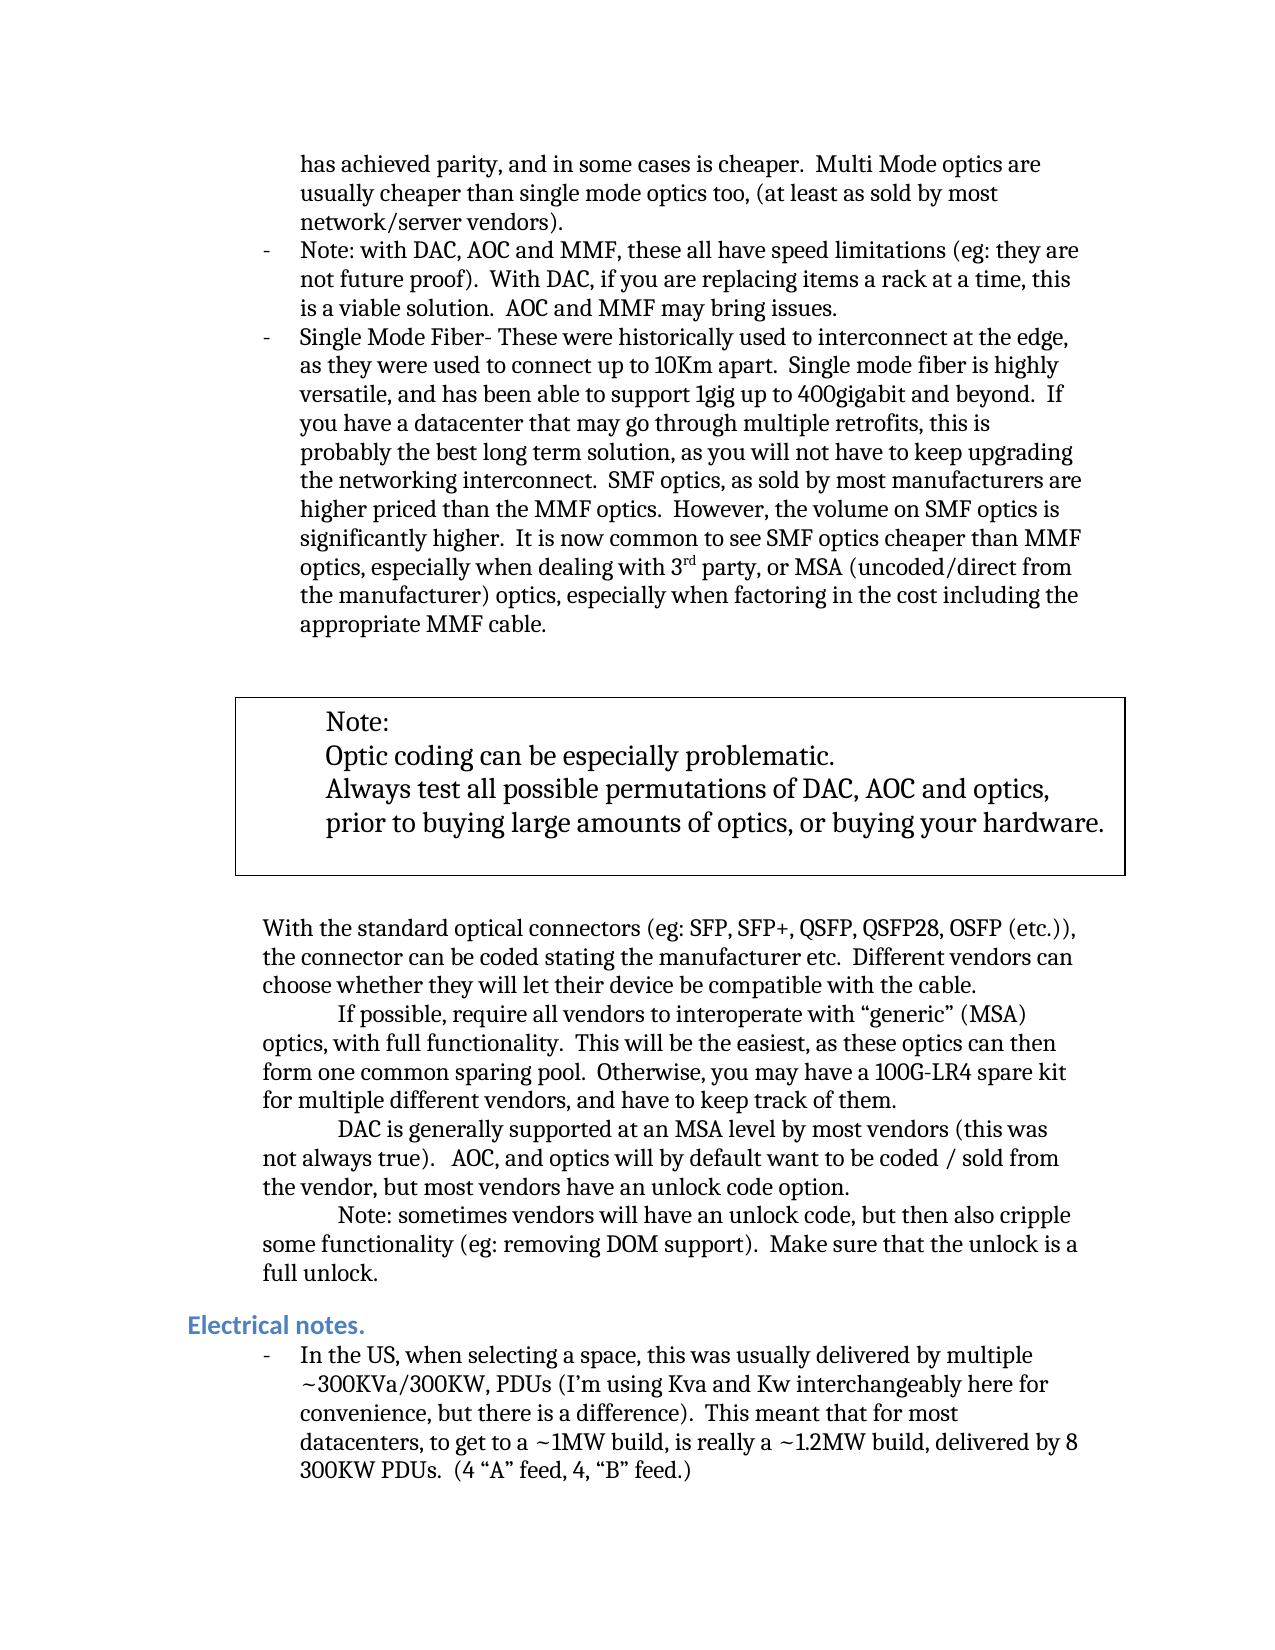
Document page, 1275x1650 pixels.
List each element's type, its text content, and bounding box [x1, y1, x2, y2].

text With the standard optical connectors (eg: SFP, SFP+, QSFP, QSFP28, OSFP (etc.)), the connector can be coded stating the manufacturer etc. Different vendors can choose whether they will let their device be compatible with the cable. [262, 914, 1087, 1000]
list Note: with DAC, AOC and MMF, these all have speed limitations (eg: they are not future proof). With DAC, if you are replacing items a rack at a time, this is a viable solution. AOC and MMF may bring issues. [262, 236, 1087, 322]
list Single Mode Fiber- These were historically used to interconnect at the edge, as they were used to connect up to 10Km apart. Single mode fiber is highly versatile, and has been able to support 1gig up to 400gigabit and beyond. If you have a datacenter that may go through multiple retrofits, this is probably the best long term solution, as you will not have to keep upgrading the networking interconnect. SMF optics, as sold by most manufacturers are higher priced than the MMF optics. However, the volume on SMF optics is significantly higher. It is now common to see SMF optics cheaper than MMF optics, especially when dealing with 3rd party, or MSA (uncoded/direct from the manufacturer) optics, especially when factoring in the cost including the appropriate MMF cable. [262, 322, 1087, 639]
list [262, 150, 1087, 236]
text If possible, require all vendors to interoperate with “generic” (MSA) optics, with full functionality. This will be the easiest, as these optics can then form one common sparing pool. Otherwise, you may have a 100G-LR4 spare kit for multiple different vendors, and have to keep track of them. [262, 1000, 1087, 1115]
list In the US, when selecting a space, this was usually delivered by multiple ~300KVa/300KW, PDUs (I’m using Kva and Kw interchangeably here for convenience, but there is a difference). This meant that for most datacenters, to get to a ~1MW build, is really a ~1.2MW build, delivered by 8 300KW PDUs. (4 “A” feed, 4, “B” feed.) [262, 1341, 1087, 1485]
text Note: sometimes vendors will have an unlock code, but then also cripple some functionality (eg: removing DOM support). Make sure that the unlock is a full unlock. [262, 1201, 1087, 1287]
subtitle Electrical notes. [187, 1308, 1087, 1341]
text DAC is generally supported at an MSA level by most vendors (this was not always true). AOC, and optics will by default want to be coded / sold from the vendor, but most vendors have an unlock code option. [262, 1115, 1087, 1201]
